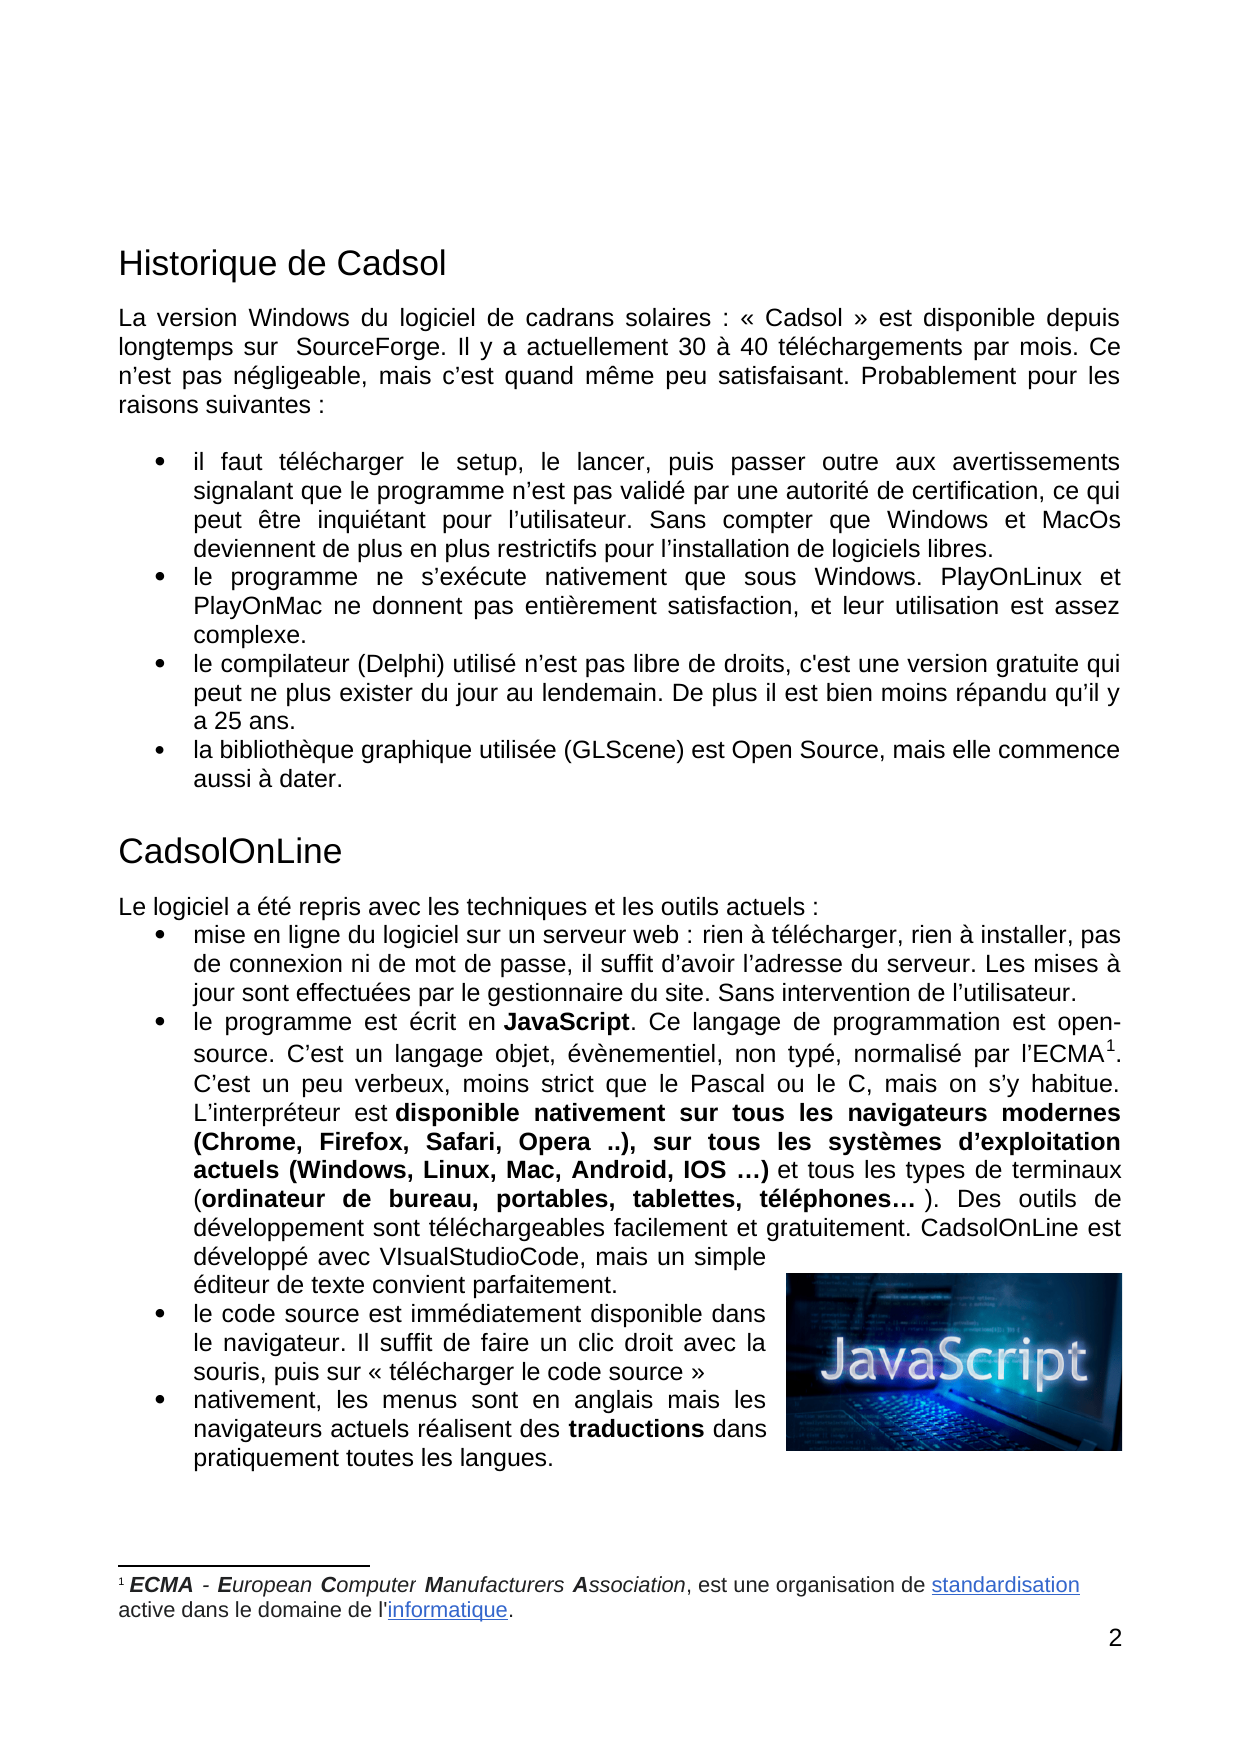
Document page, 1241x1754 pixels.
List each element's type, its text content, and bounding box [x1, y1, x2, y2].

list nativement, les menus sont en anglais mais les navigateurs actuels réalisent des traductions dans pratiquement toutes les langues. [156, 1385, 1122, 1472]
list mise en ligne du logiciel sur un serveur web : rien à télécharger, rien à installer, pas de connexion ni de mot de passe, il suffit d’avoir l’adresse du serveur. Les mises à jour sont effectuées par le gestionnaire du site. Sans intervention de l’utilisateur. [156, 920, 1122, 1007]
list le programme est écrit en JavaScript. Ce langage de programmation est open-source. C’est un langage objet, évènementiel, non typé, normalisé par l’ECMA. C’est un peu verbeux, moins strict que le Pascal ou le C, mais on s’y habitue. L’interpréteur est disponible nativement sur tous les navigateurs modernes (Chrome, Firefox, Safari, Opera ..), sur tous les systèmes d’exploitation actuels (Windows, Linux, Mac, Android, IOS …) et tous les types de terminaux (ordinateur de bureau, portables, tablettes, téléphones… ). Des outils de développement sont téléchargeables facilement et gratuitement. CadsolOnLine est développé avec VIsualStudioCode, mais un simple éditeur de texte convient parfaitement. [156, 1007, 1122, 1299]
subtitle Historique de Cadsol [118, 242, 1122, 283]
text Le logiciel a été repris avec les techniques et les outils actuels : [118, 892, 1122, 920]
list le programme ne s’exécute nativement que sous Windows. PlayOnLinux et PlayOnMac ne donnent pas entièrement satisfaction, et leur utilisation est assez complexe. [156, 562, 1122, 649]
list le compilateur (Delphi) utilisé n’est pas libre de droits, c'est une version gratuite qui peut ne plus exister du jour au lendemain. De plus il est bien moins répandu qu’il y a 25 ans. [156, 649, 1122, 735]
picture [786, 1273, 1123, 1451]
list la bibliothèque graphique utilisée (GLScene) est Open Source, mais elle commence aussi à dater. [156, 735, 1122, 792]
list le code source est immédiatement disponible dans le navigateur. Il suffit de faire un clic droit avec la souris, puis sur « télécharger le code source » [156, 1299, 786, 1385]
subtitle CadsolOnLine [118, 830, 1122, 871]
text La version Windows du logiciel de cadrans solaires : « Cadsol » est disponible depuis longtemps sur SourceForge. Il y a actuellement 30 à 40 téléchargements par mois. Ce n’est pas négligeable, mais c’est quand même peu satisfaisant. Probablement pour les raisons suivantes : [118, 303, 1122, 418]
list il faut télécharger le setup, le lancer, puis passer outre aux avertissements signalant que le programme n’est pas validé par une autorité de certification, ce qui peut être inquiétant pour l’utilisateur. Sans compter que Windows et MacOs deviennent de plus en plus restrictifs pour l’installation de logiciels libres. [156, 447, 1122, 562]
